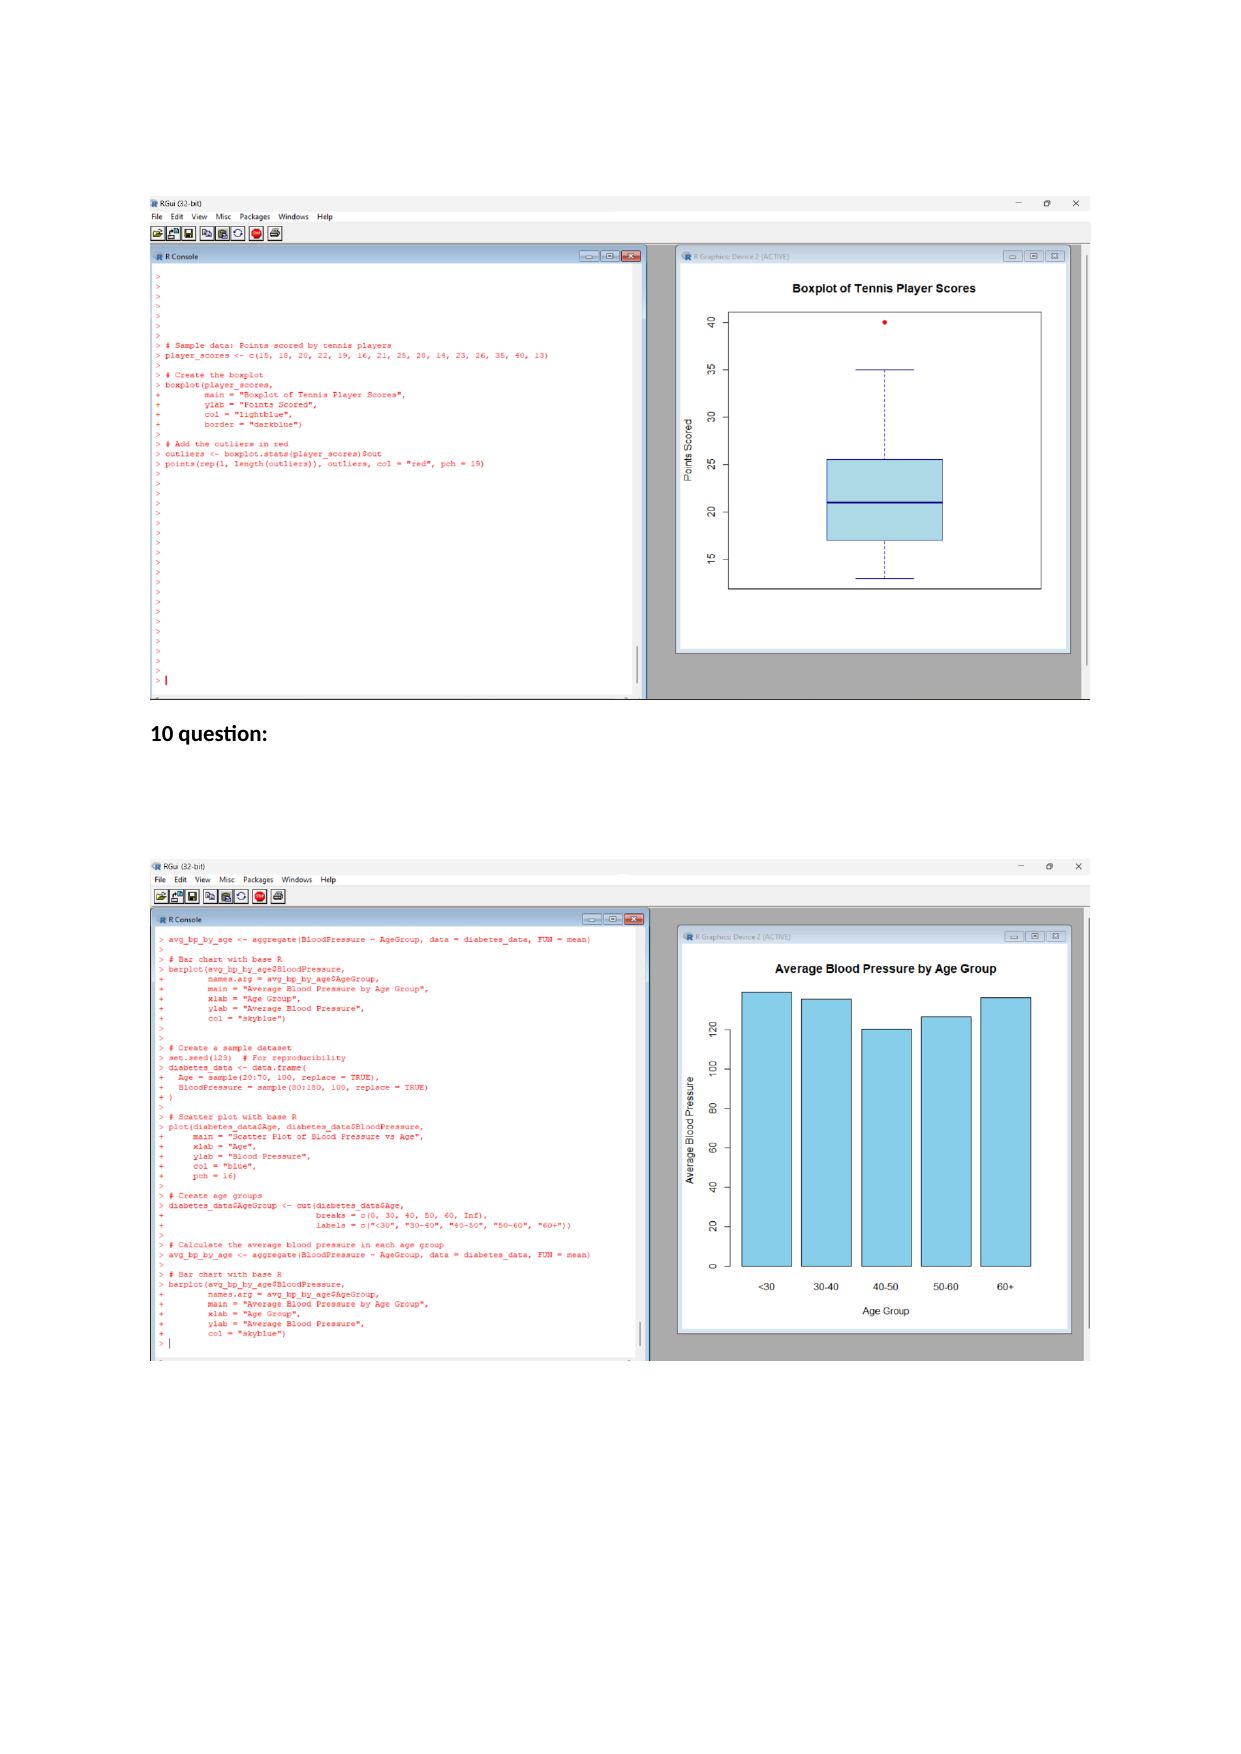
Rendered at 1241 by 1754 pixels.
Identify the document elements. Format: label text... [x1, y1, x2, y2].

picture [150, 859, 1091, 1361]
text 10 question: [150, 719, 1090, 747]
picture [150, 196, 1091, 700]
